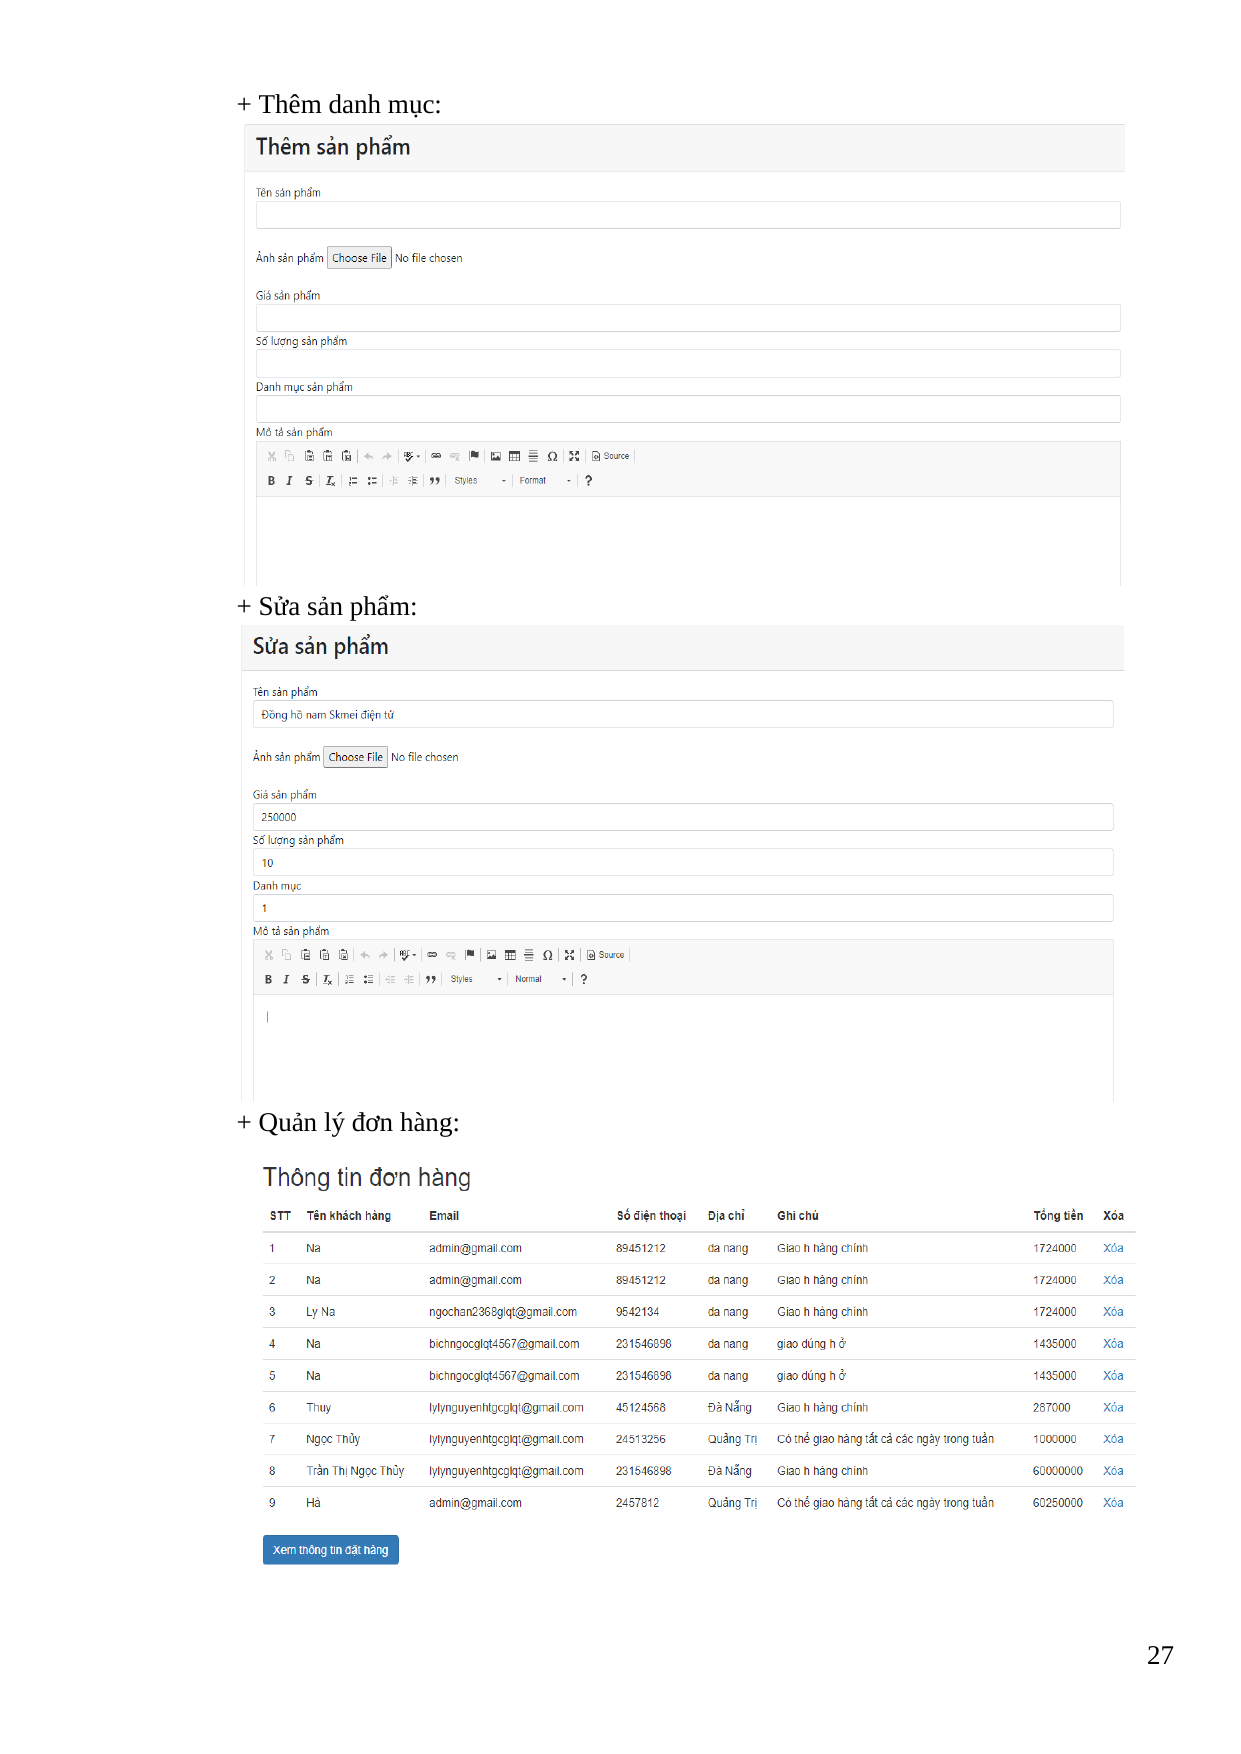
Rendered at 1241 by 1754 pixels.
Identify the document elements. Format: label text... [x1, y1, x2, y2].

picture [236, 625, 1125, 1102]
picture [236, 124, 1125, 586]
list + Sửa sản phẩm: [236, 590, 1146, 621]
list + Quản lý đơn hàng: [236, 1106, 1146, 1137]
list + Thêm danh mục: [236, 89, 1146, 120]
picture [236, 1141, 1143, 1571]
